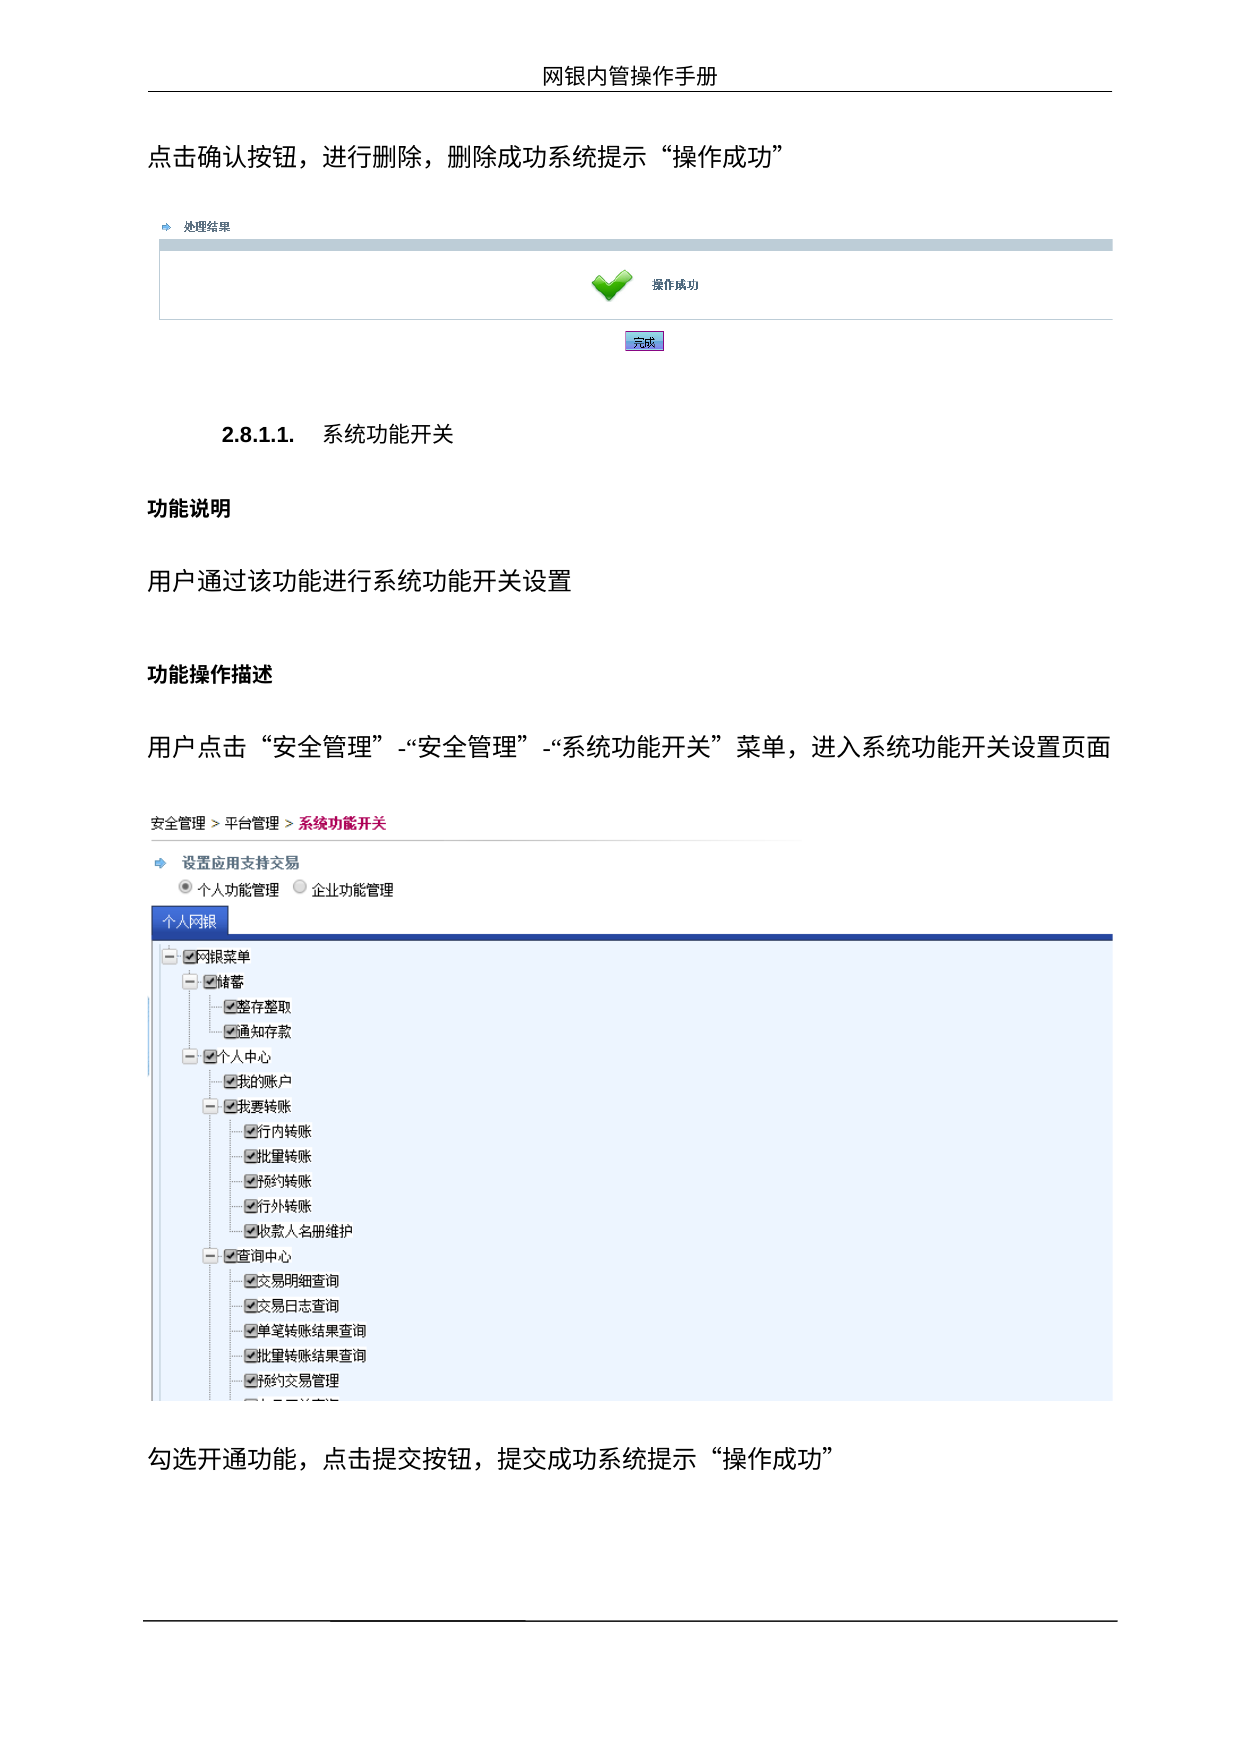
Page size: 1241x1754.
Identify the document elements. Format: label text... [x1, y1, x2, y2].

text 勾选开通功能，点击提交按钮，提交成功系统提示“操作成功” [148, 1423, 1112, 1491]
subtitle 功能说明 [148, 491, 1112, 525]
picture [147, 209, 1113, 375]
text 用户点击“安全管理”-“安全管理”-“系统功能开关”菜单，进入系统功能开关设置页面 [148, 712, 1112, 780]
subtitle 功能操作描述 [148, 657, 1112, 691]
subtitle 系统功能开关 [222, 416, 1112, 450]
text 点击确认按钮，进行删除，删除成功系统提示“操作成功” [148, 121, 1112, 189]
text 用户通过该功能进行系统功能开关设置 [148, 546, 1112, 613]
picture [147, 806, 1113, 1401]
